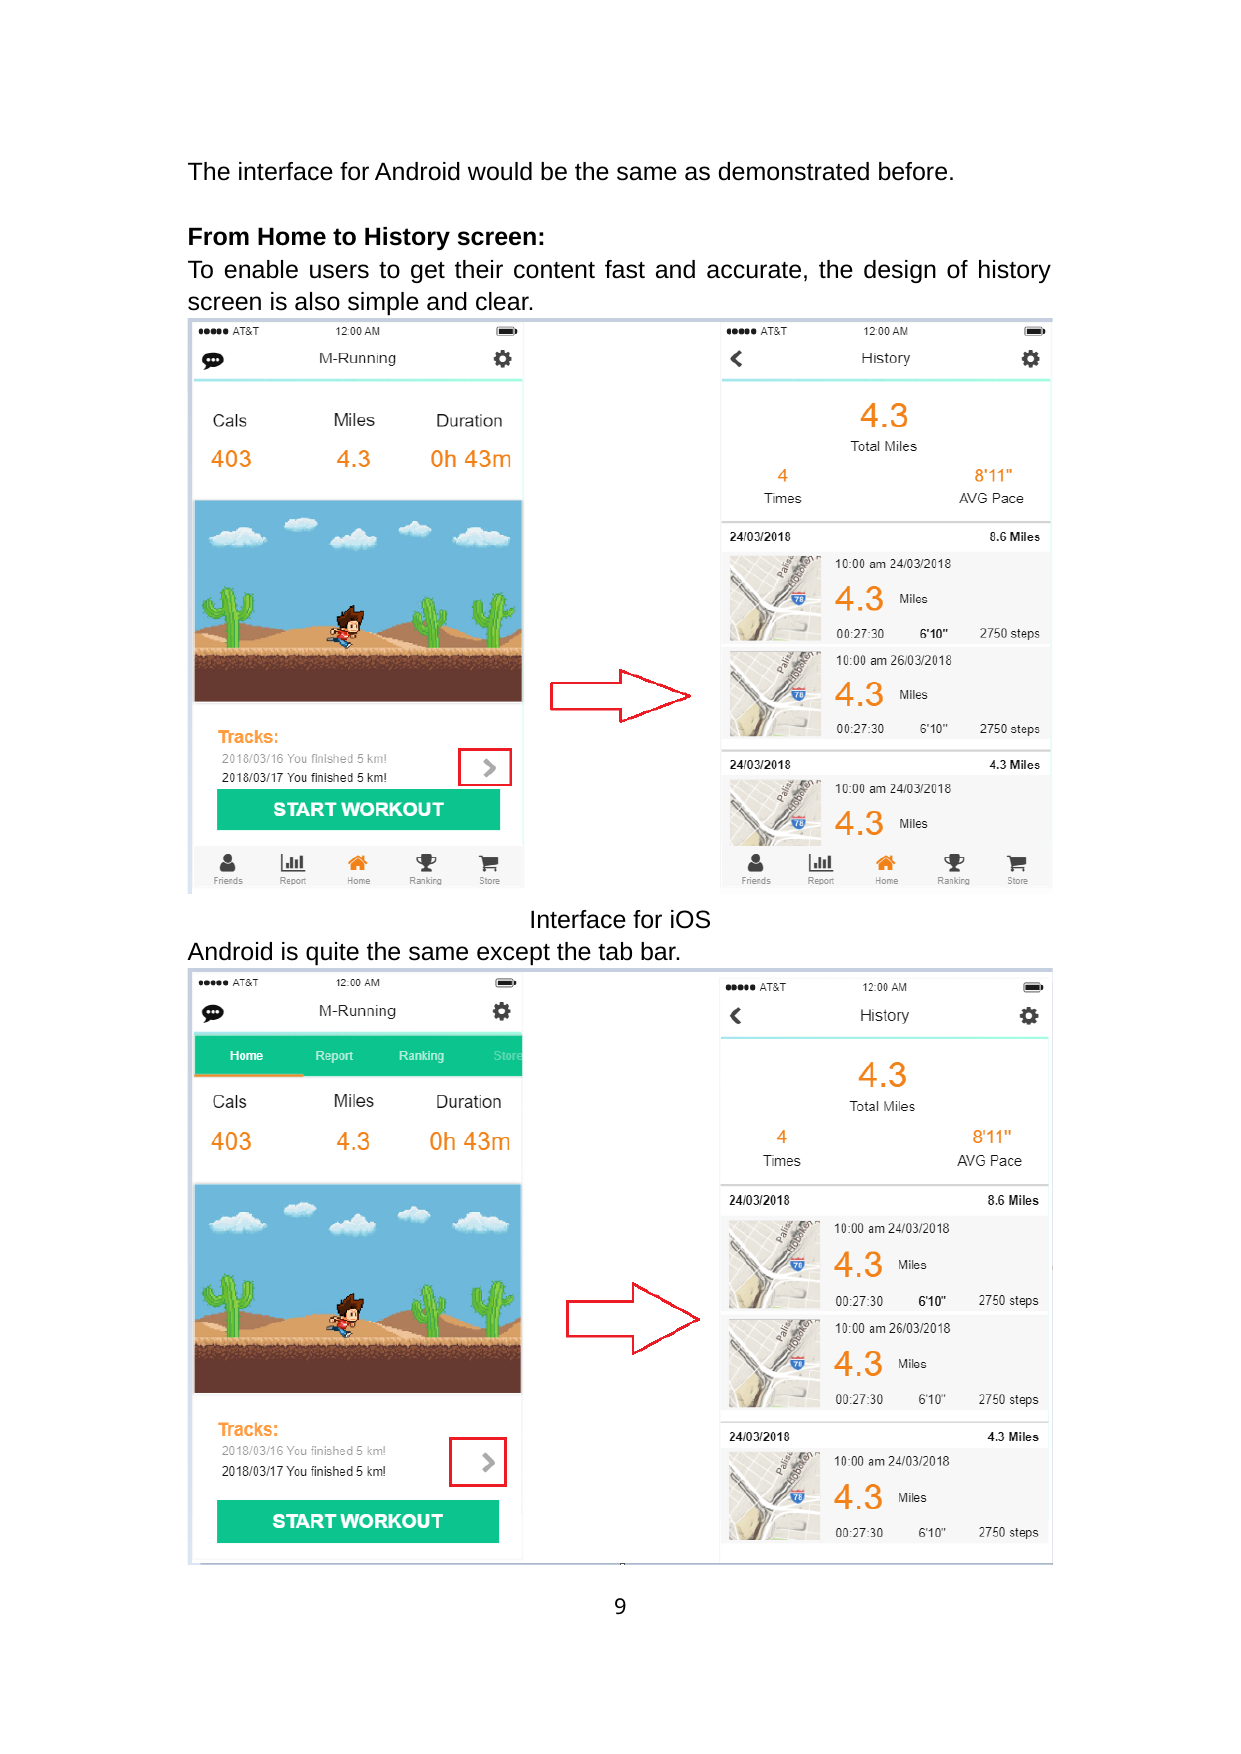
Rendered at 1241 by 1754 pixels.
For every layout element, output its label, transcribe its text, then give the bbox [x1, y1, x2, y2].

picture [187, 968, 1053, 1565]
text The interface for Android would be the same as demonstrated before. [187, 156, 1053, 188]
text Android is quite the same except the tab bar. [187, 936, 1053, 968]
text Interface for iOS [187, 903, 1053, 936]
text To enable users to get their content fast and accurate, the design of history screen is also simple and clear. [187, 253, 1053, 318]
text From Home to History screen: [187, 221, 1053, 253]
picture [187, 318, 1053, 894]
